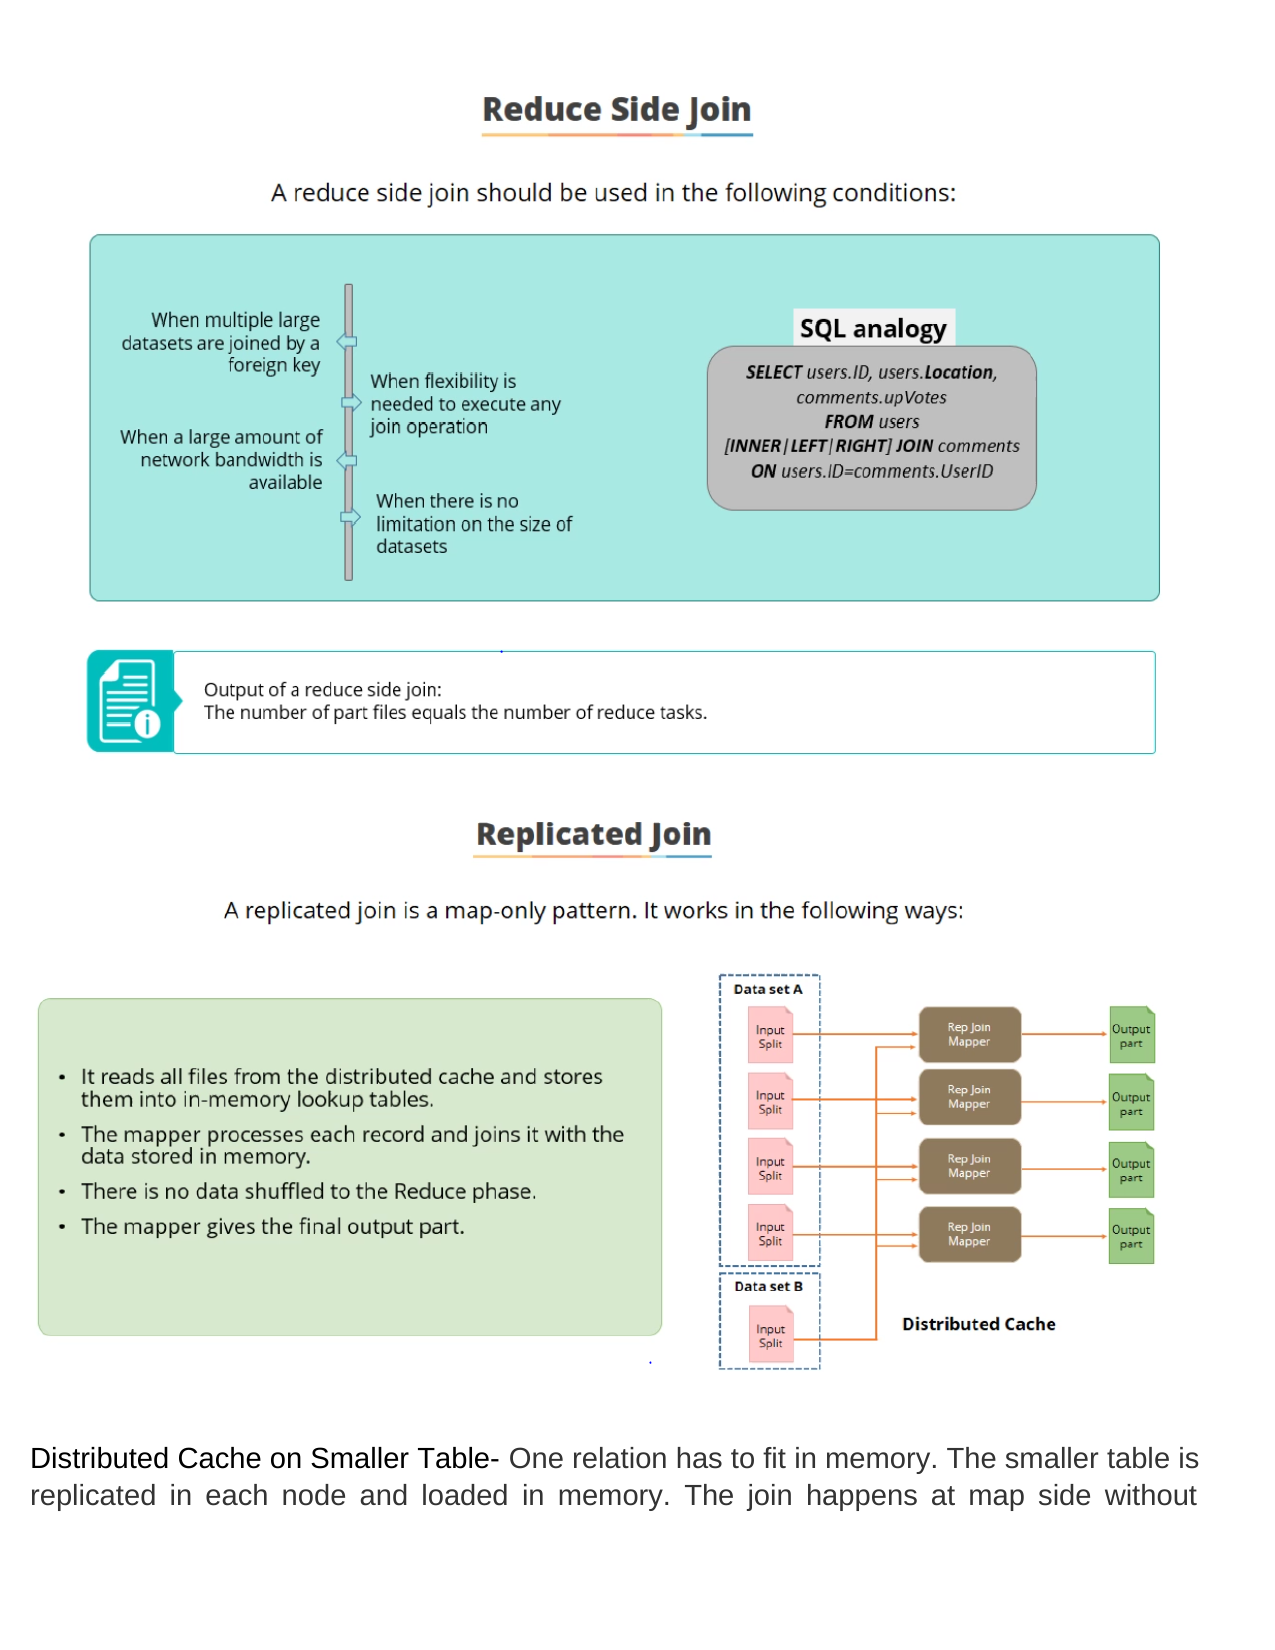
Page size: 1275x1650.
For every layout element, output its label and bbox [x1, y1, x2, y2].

picture [30, 75, 1197, 773]
list [30, 1441, 1200, 1478]
picture [30, 802, 1182, 1413]
